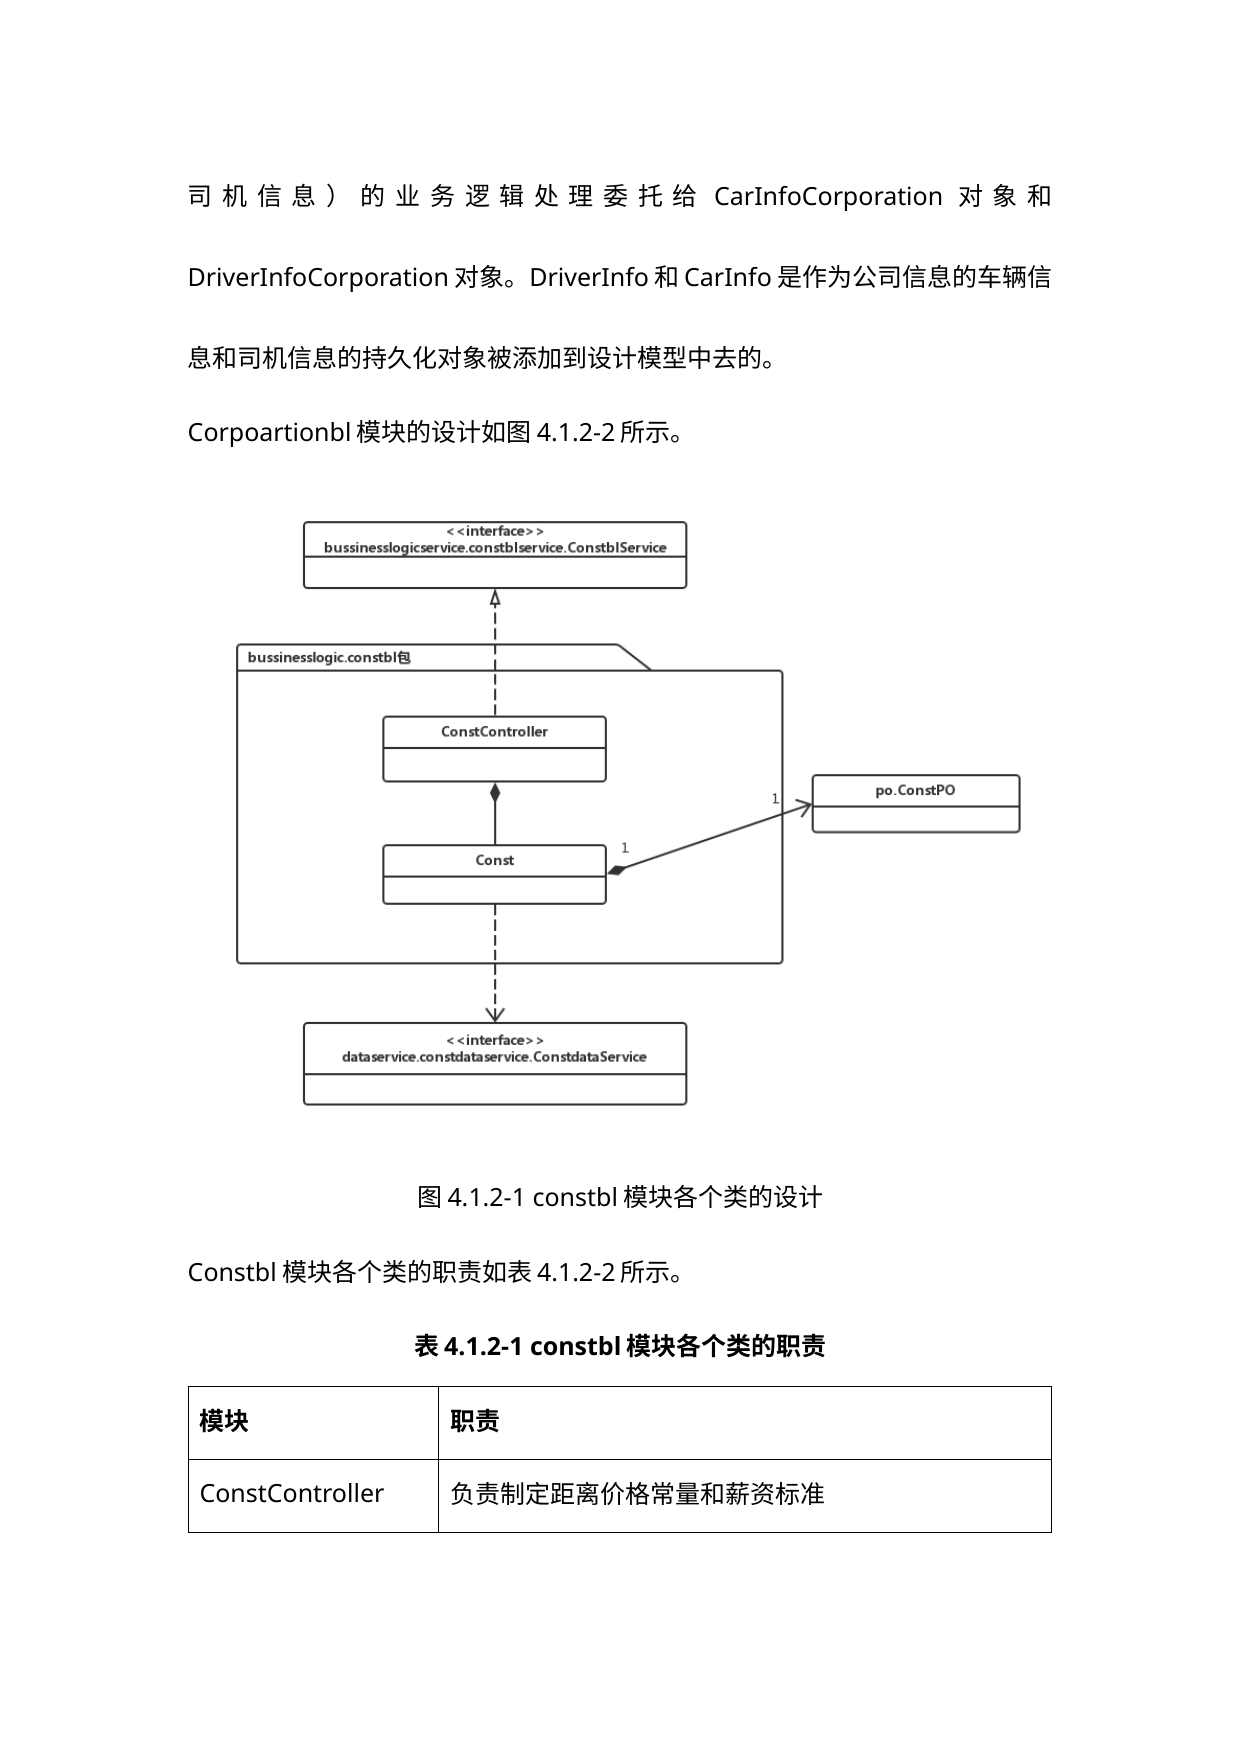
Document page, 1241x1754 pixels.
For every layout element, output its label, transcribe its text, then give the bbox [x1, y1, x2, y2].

table_header 模块 [189, 1387, 438, 1459]
table_cell 负责制定距离价格常量和薪资标准 [439, 1460, 1051, 1532]
table_header 职责 [439, 1387, 1051, 1459]
text 表4.1.2-1 constbl模块各个类的职责 [187, 1312, 1053, 1377]
table_cell ConstController [189, 1460, 438, 1532]
text 图4.1.2-1 constbl模块各个类的设计 [187, 1163, 1053, 1228]
text Constbl模块各个类的职责如表4.1.2-2所示。 [187, 1238, 1053, 1303]
text Corpoartionbl模块的设计如图4.1.2-2所示。 [187, 398, 1053, 463]
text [187, 162, 1053, 389]
picture [187, 472, 1053, 1138]
